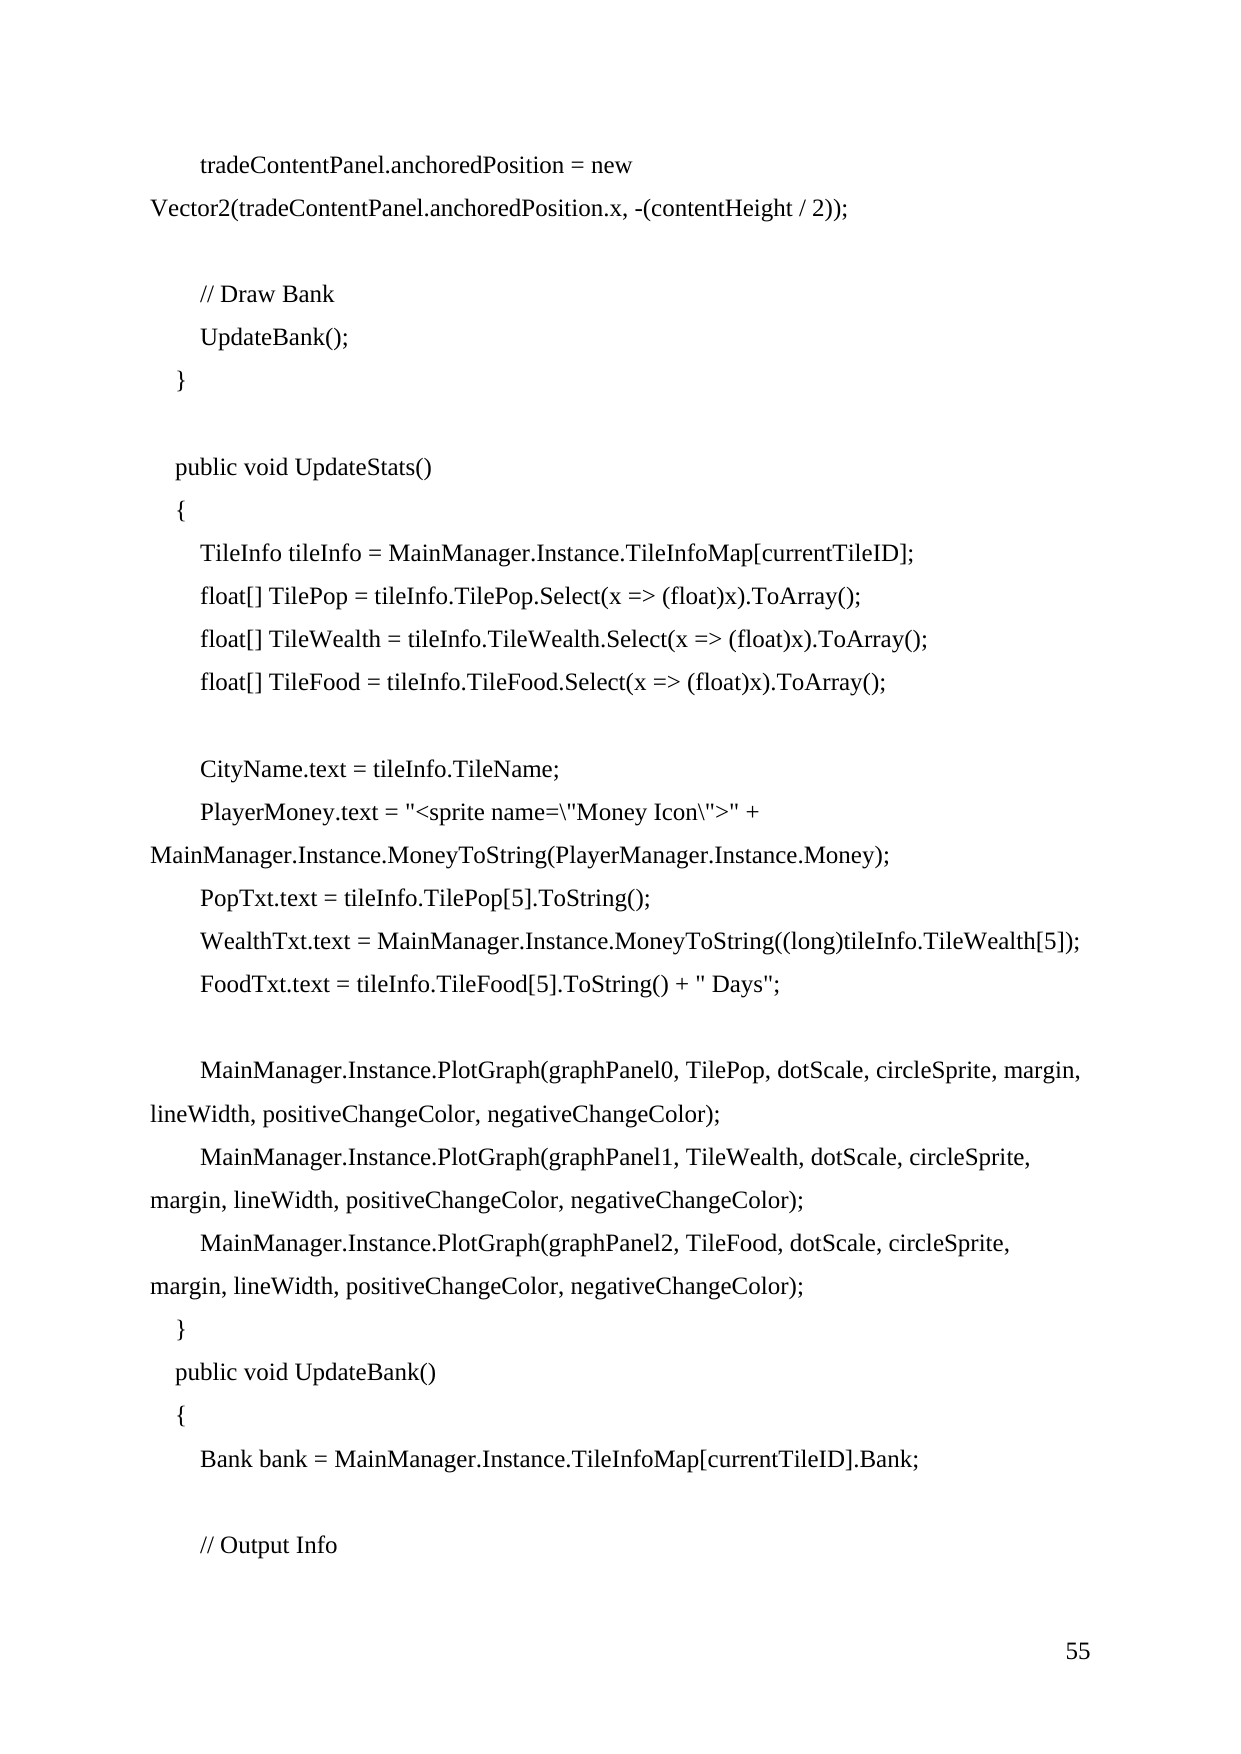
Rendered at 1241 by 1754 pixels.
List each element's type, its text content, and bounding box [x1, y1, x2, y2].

text FoodTxt.text = tileInfo.TileFood[5].ToString() + " Days"; [150, 969, 1090, 998]
text PopTxt.text = tileInfo.TilePop[5].ToString(); [150, 883, 1090, 912]
text float[] TilePop = tileInfo.TilePop.Select(x => (float)x).ToArray(); [150, 581, 1090, 610]
text } [150, 366, 1090, 394]
text MainManager.Instance.PlotGraph(graphPanel0, TilePop, dotScale, circleSprite, margin, lineWidth, positiveChangeColor, negativeChangeColor); [150, 1056, 1090, 1127]
text // Output Info [150, 1530, 1090, 1559]
text CityName.text = tileInfo.TileName; [150, 754, 1090, 782]
text tradeContentPanel.anchoredPosition = new Vector2(tradeContentPanel.anchoredPosition.x, -(contentHeight / 2)); [150, 150, 1090, 222]
text Bank bank = MainManager.Instance.TileInfoMap[currentTileID].Bank; [150, 1444, 1090, 1472]
text public void UpdateBank() [150, 1357, 1090, 1386]
text { [150, 1401, 1090, 1429]
text PlayerMoney.text = "<sprite name=\"Money Icon\">" + MainManager.Instance.MoneyToString(PlayerManager.Instance.Money); [150, 797, 1090, 869]
text { [150, 495, 1090, 524]
text UpdateBank(); [150, 322, 1090, 351]
text MainManager.Instance.PlotGraph(graphPanel2, TileFood, dotScale, circleSprite, margin, lineWidth, positiveChangeColor, negativeChangeColor); [150, 1228, 1090, 1300]
text float[] TileFood = tileInfo.TileFood.Select(x => (float)x).ToArray(); [150, 667, 1090, 696]
text float[] TileWealth = tileInfo.TileWealth.Select(x => (float)x).ToArray(); [150, 624, 1090, 653]
text WealthTxt.text = MainManager.Instance.MoneyToString((long)tileInfo.TileWealth[5]); [150, 926, 1090, 955]
text MainManager.Instance.PlotGraph(graphPanel1, TileWealth, dotScale, circleSprite, margin, lineWidth, positiveChangeColor, negativeChangeColor); [150, 1142, 1090, 1214]
text public void UpdateStats() [150, 452, 1090, 481]
text } [150, 1314, 1090, 1343]
text TileInfo tileInfo = MainManager.Instance.TileInfoMap[currentTileID]; [150, 538, 1090, 567]
text // Draw Bank [150, 279, 1090, 308]
